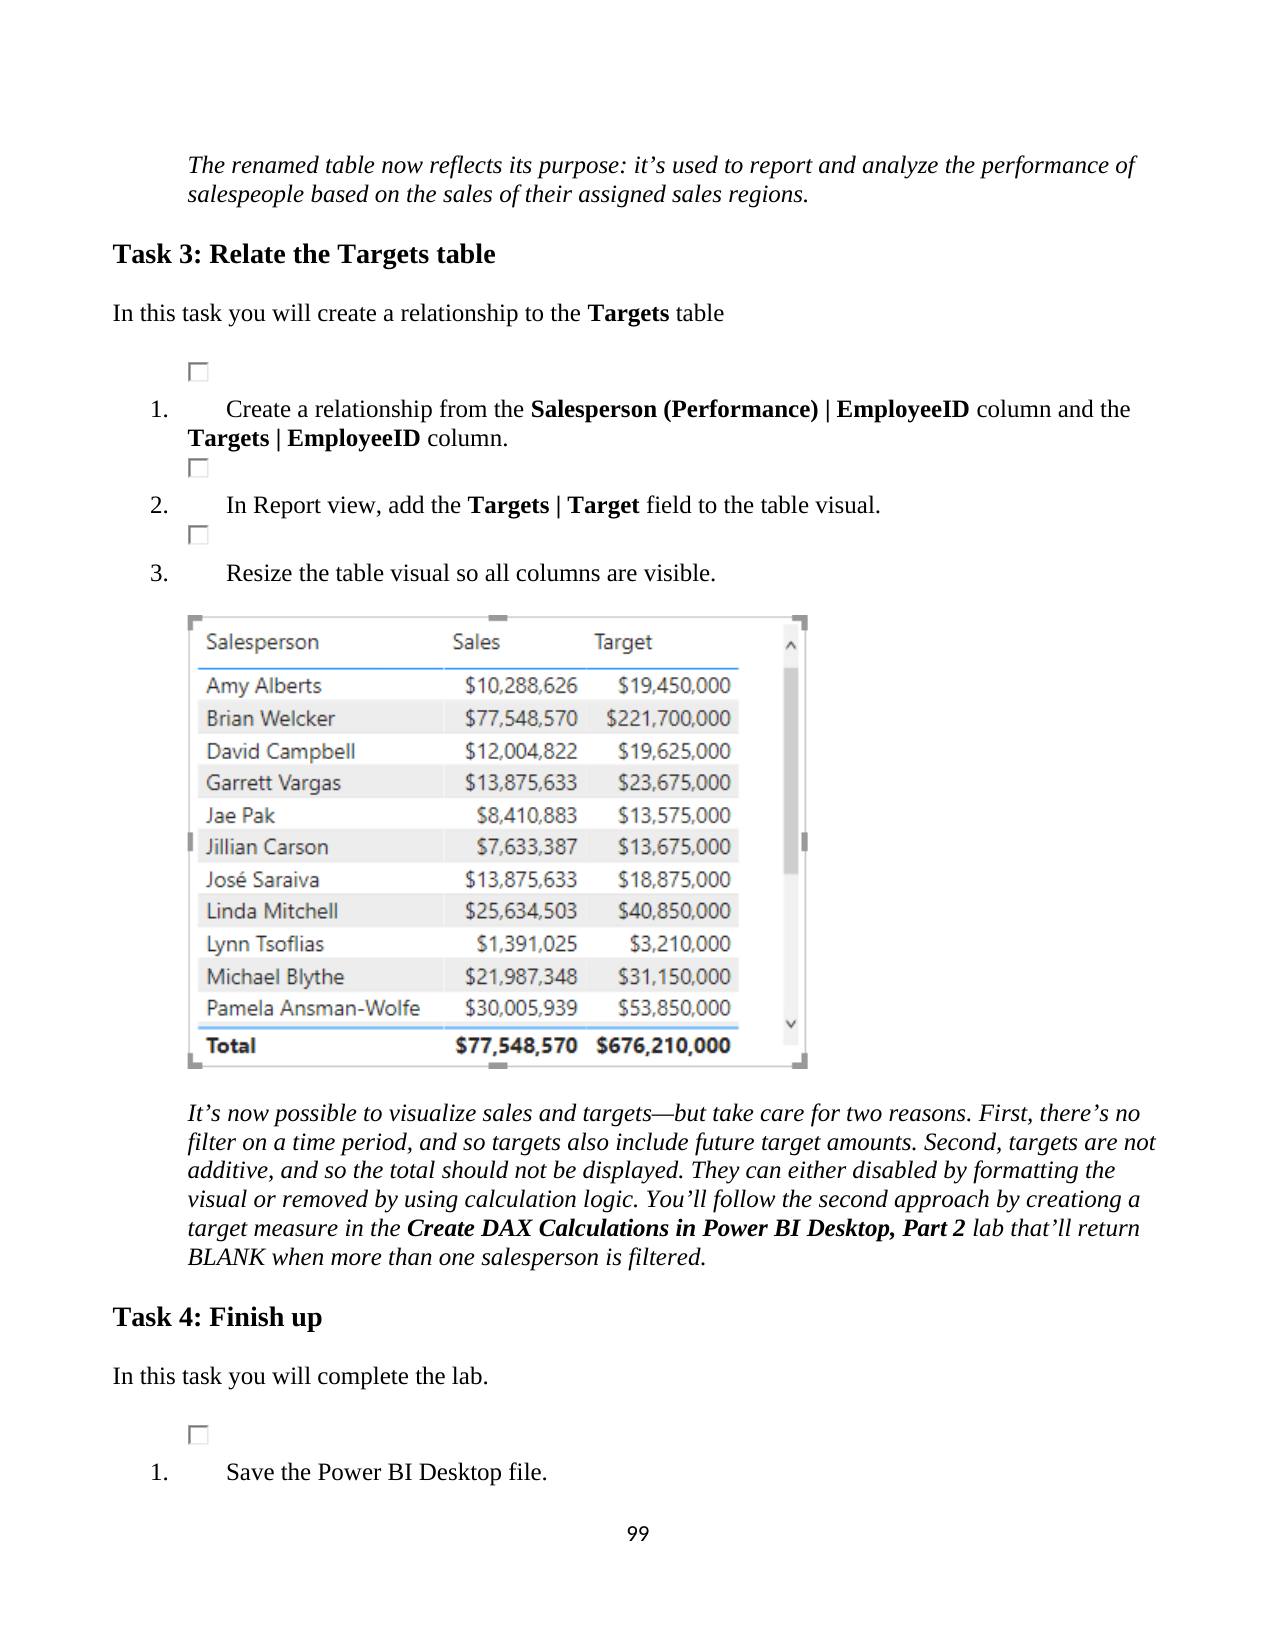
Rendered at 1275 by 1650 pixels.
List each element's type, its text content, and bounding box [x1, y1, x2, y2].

list Create a relationship from the Salesperson (Performance) | EmployeeID column and the Targets | EmployeeID column. [150, 356, 1162, 452]
text It’s now possible to visualize sales and targets—but take care for two reasons. First, there’s no filter on a time period, and so targets also include future target amounts. Second, targets are not additive, and so the total should not be displayed. They can either disabled by formatting the visual or removed by using calculation logic. You’ll follow the second approach by creationg a target measure in the Create DAX Calculations in Power BI Desktop, Part 2 lab that’ll return BLANK when more than one salesperson is filtered. [187, 1098, 1162, 1270]
text Task 3: Relate the Targets table [112, 237, 1162, 269]
text In this task you will create a relationship to the Targets table [112, 298, 1162, 327]
list Resize the table visual so all columns are visible. [150, 519, 1162, 586]
picture [187, 615, 808, 1069]
text The renamed table now reflects its purpose: it’s used to report and analyze the performance of salespeople based on the sales of their assigned sales regions. [187, 150, 1162, 207]
list Save the Power BI Desktop file. [150, 1419, 1162, 1486]
text In this task you will complete the lab. [112, 1361, 1162, 1390]
list In Report view, add the Targets | Target field to the table visual. [150, 452, 1162, 519]
text Task 4: Finish up [112, 1299, 1162, 1332]
